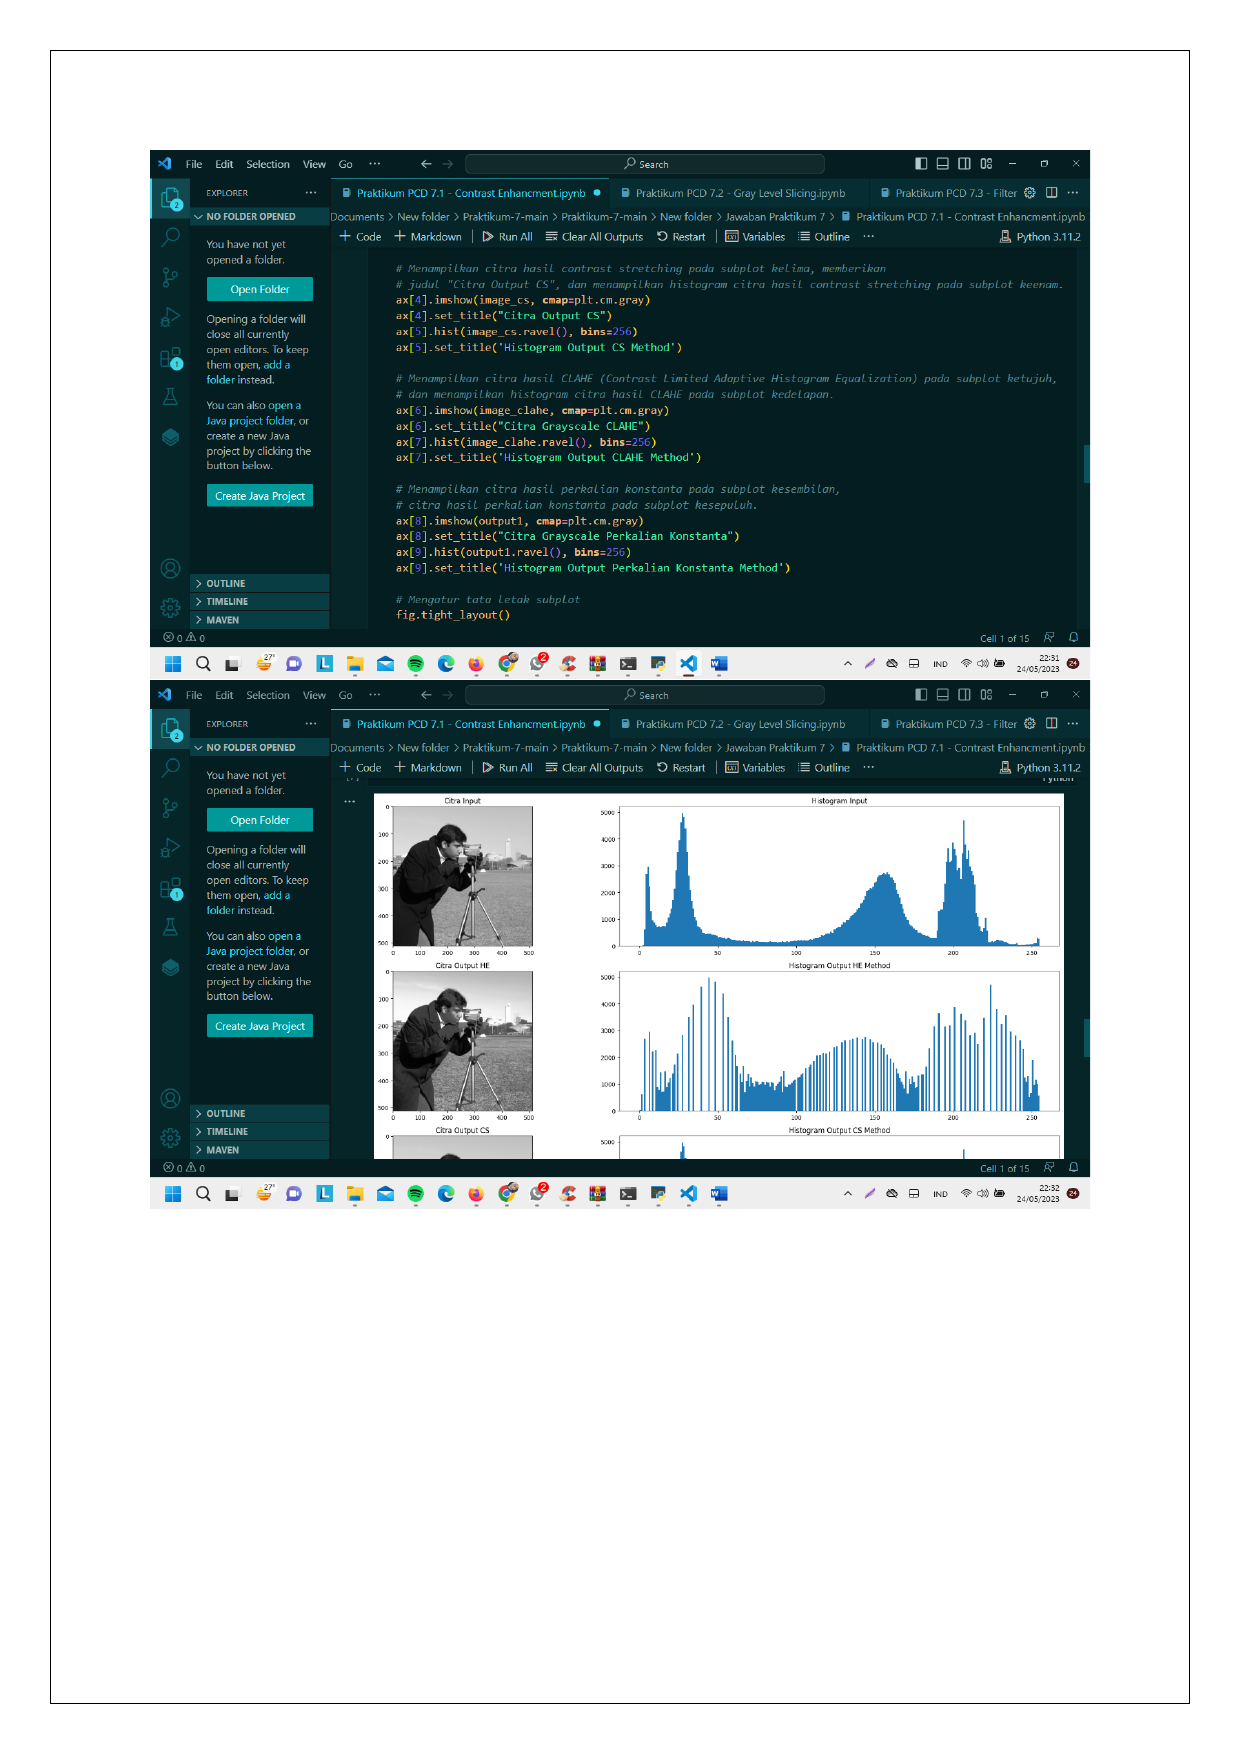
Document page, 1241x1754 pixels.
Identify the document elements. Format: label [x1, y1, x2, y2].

picture [150, 680, 1091, 1209]
picture [150, 150, 1091, 679]
